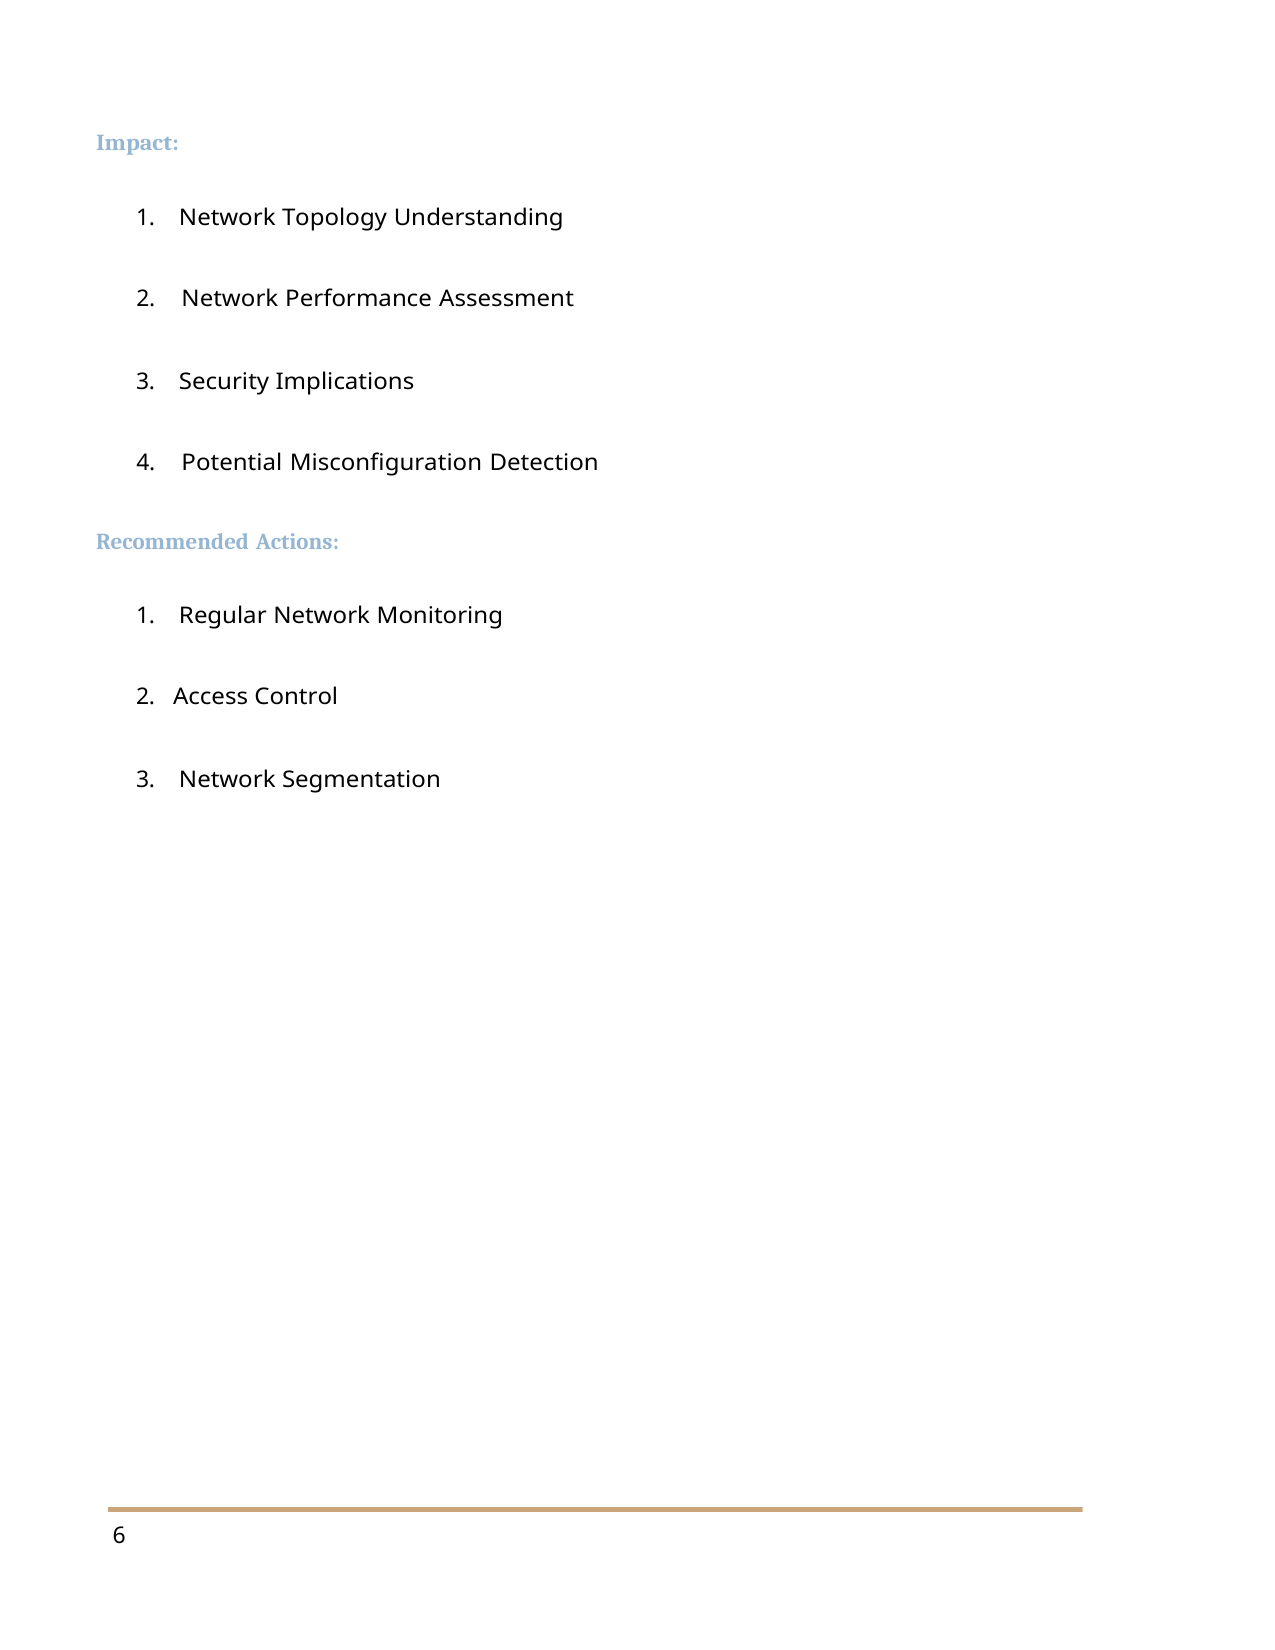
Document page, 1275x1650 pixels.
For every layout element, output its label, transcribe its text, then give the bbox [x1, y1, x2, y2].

subtitle Impact: [96, 130, 1275, 157]
list Access Control [136, 680, 1275, 711]
list Network Segmentation [136, 763, 1275, 794]
subtitle Recommended Actions: [96, 529, 1275, 555]
list Potential Misconﬁguration Detection [136, 446, 1275, 477]
picture [107, 1507, 1083, 1512]
list Regular Network Monitoring [136, 599, 1275, 630]
list Network Performance Assessment [136, 282, 1275, 313]
list Security Implications [136, 365, 1275, 396]
list Network Topology Understanding [136, 201, 1275, 232]
